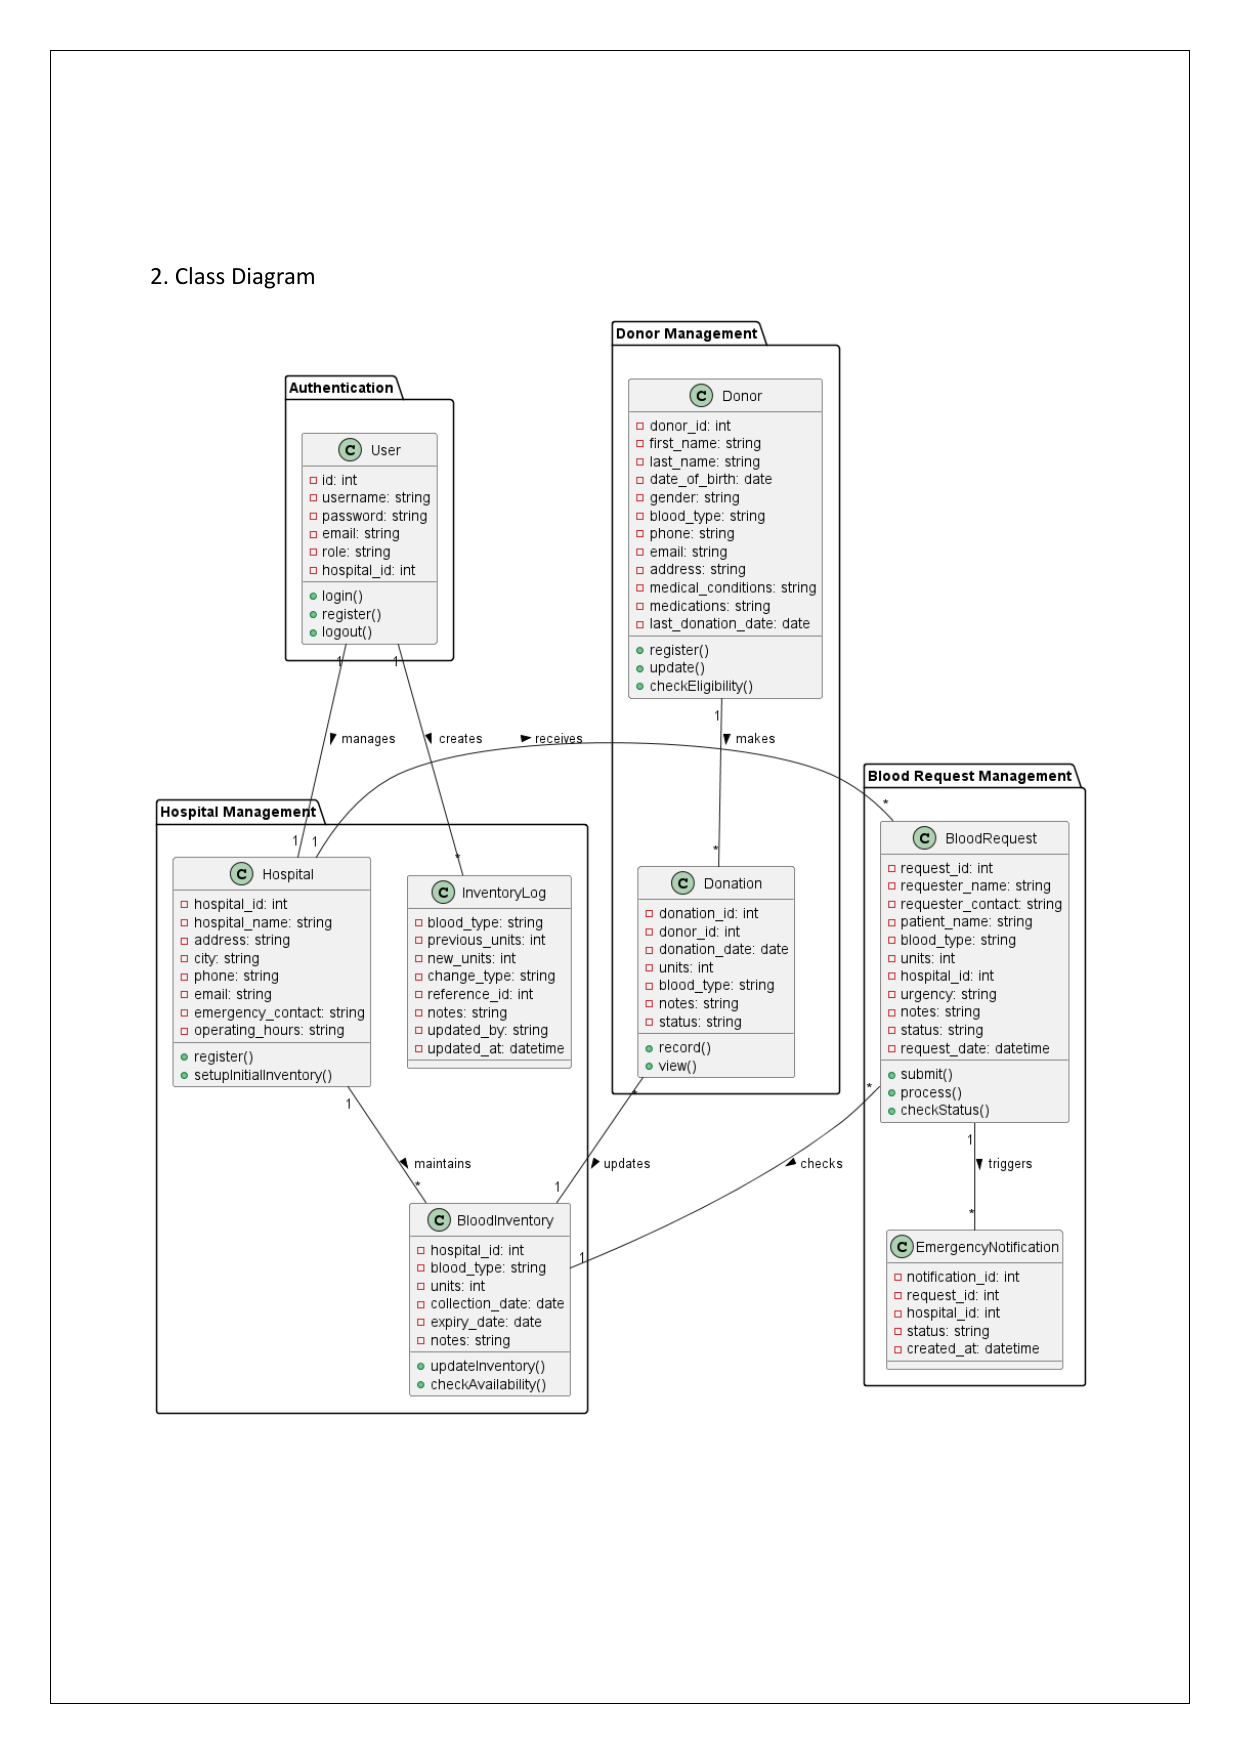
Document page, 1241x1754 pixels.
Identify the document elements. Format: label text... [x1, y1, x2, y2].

text 2. Class Diagram [150, 260, 1090, 291]
picture [150, 315, 1091, 1419]
